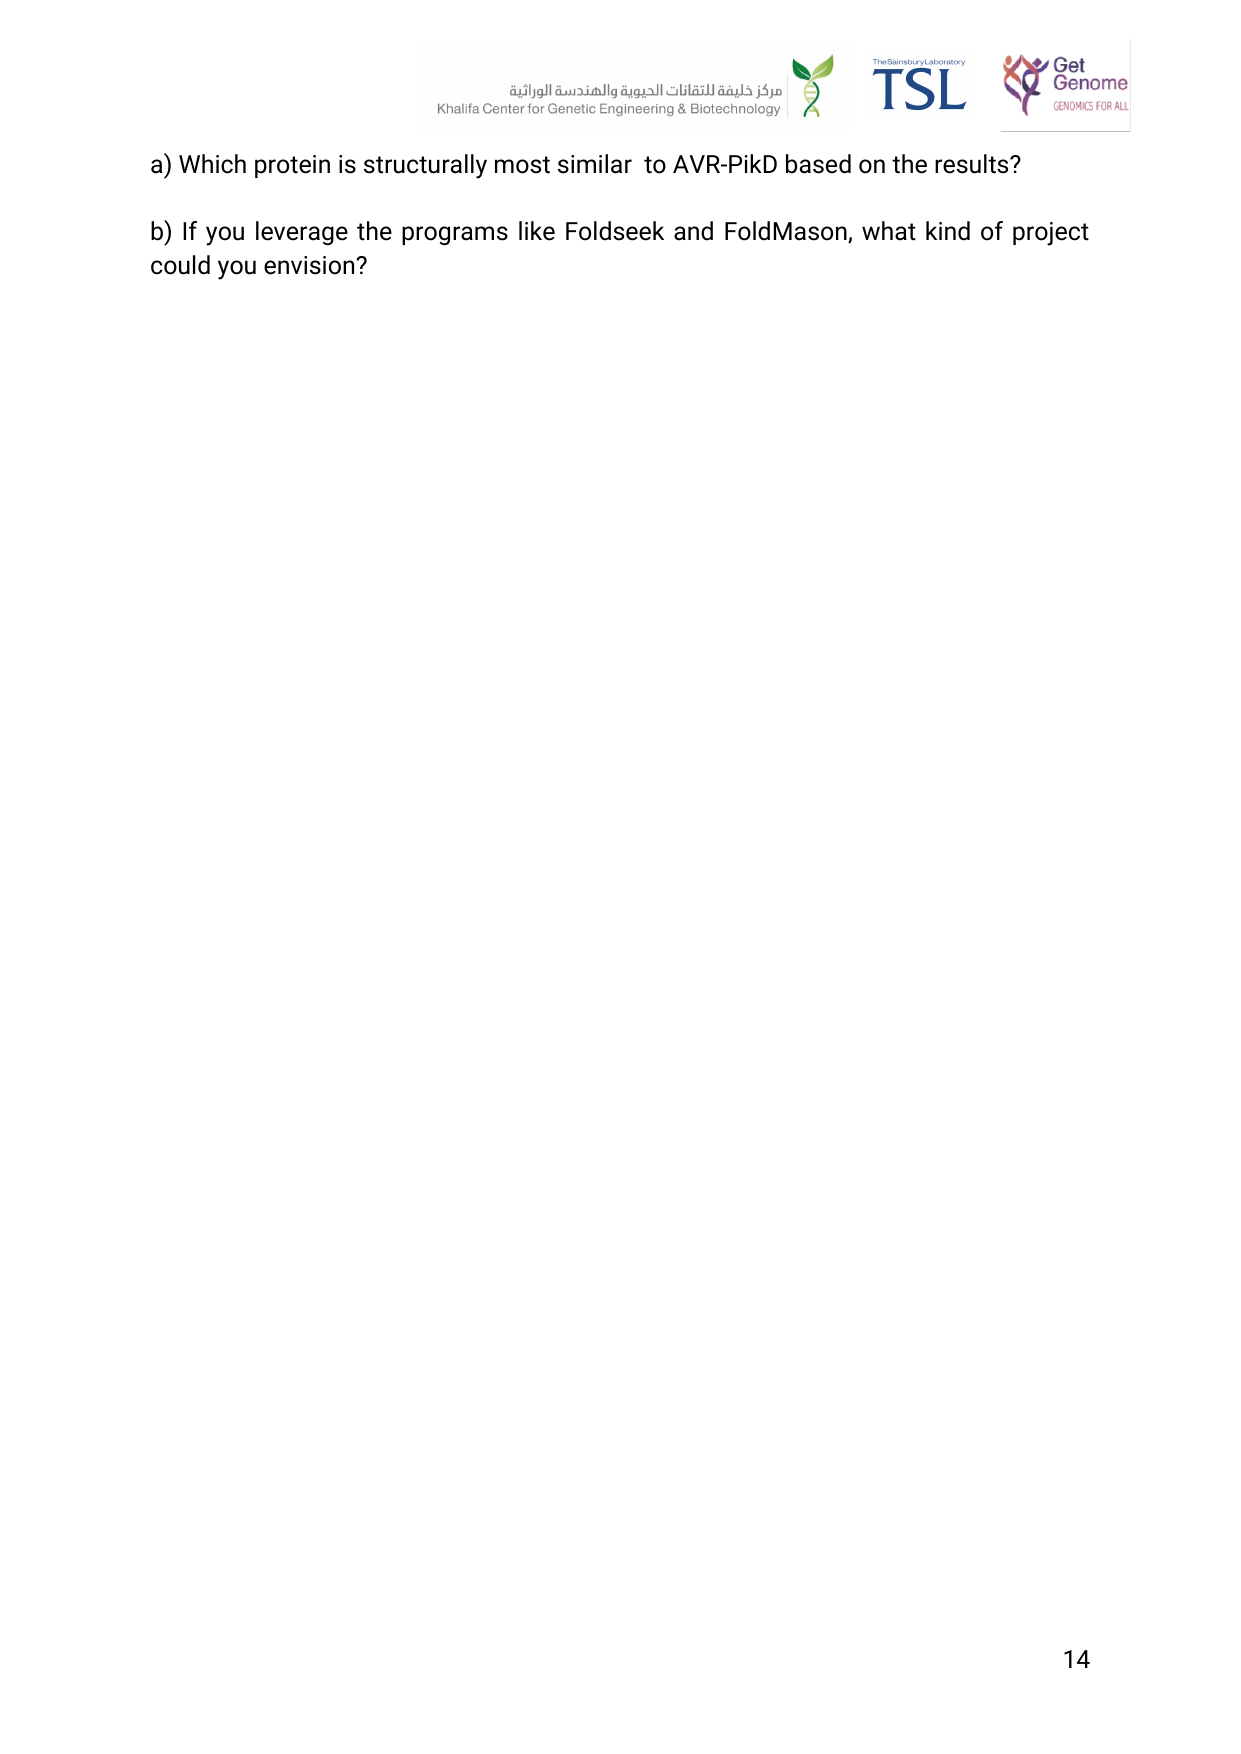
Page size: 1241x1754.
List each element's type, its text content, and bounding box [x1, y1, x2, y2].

picture [418, 39, 851, 132]
picture [1000, 39, 1131, 132]
picture [865, 51, 973, 120]
text b) If you leverage the programs like Foldseek and FoldMason, what kind of project could you envision? [150, 217, 1090, 280]
text a) Which protein is structurally most similar to AVR-PikD based on the results? [150, 150, 1090, 179]
